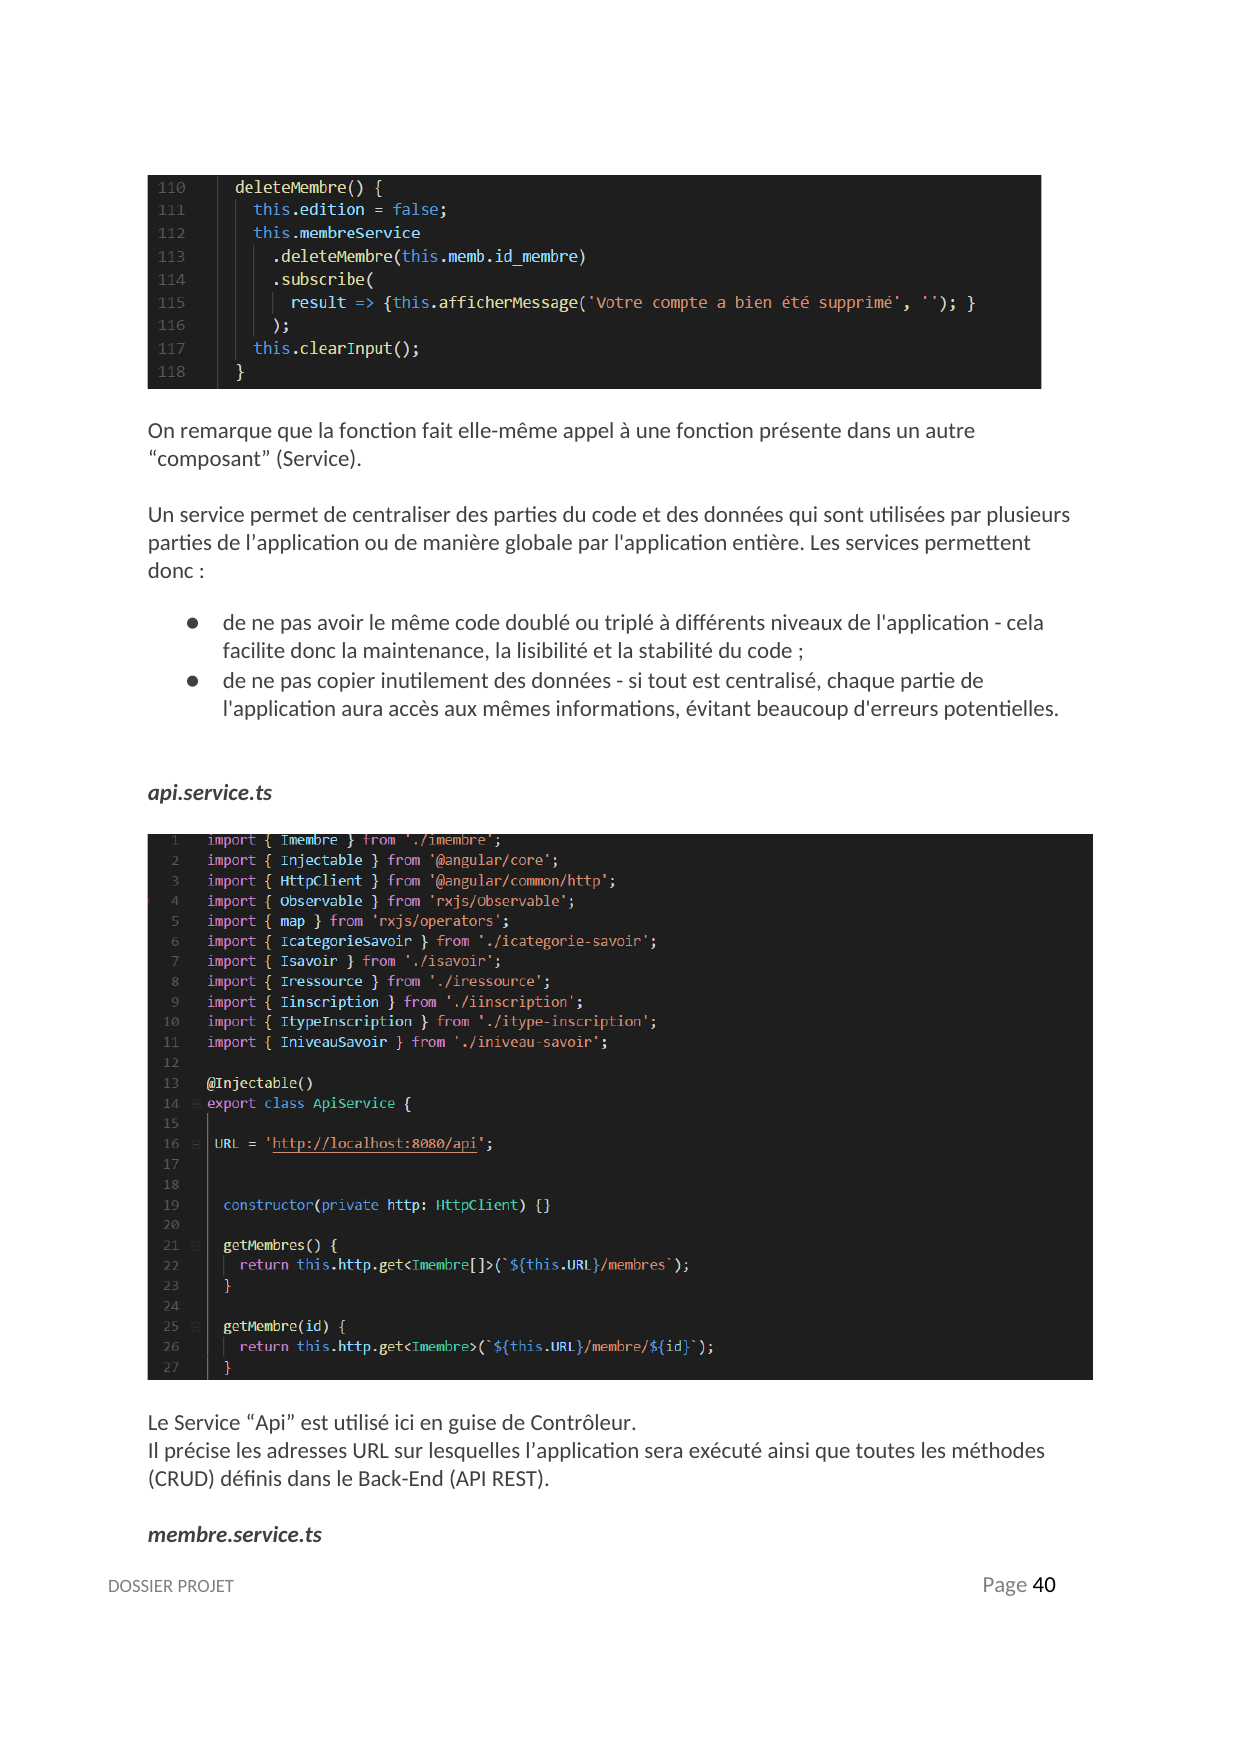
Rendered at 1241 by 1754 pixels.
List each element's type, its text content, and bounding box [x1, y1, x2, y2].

picture [147, 175, 1042, 389]
text Le Service “Api” est utilisé ici en guise de Contrôleur. [148, 1408, 1093, 1436]
picture [147, 834, 1093, 1380]
text On remarque que la fonction fait elle-même appel à une fonction présente dans un autre “composant” (Service). [148, 416, 1093, 472]
text Il précise les adresses URL sur lesquelles l’application sera exécuté ainsi que toutes les méthodes (CRUD) définis dans le Back-End (API REST). [148, 1436, 1093, 1492]
text Un service permet de centraliser des parties du code et des données qui sont utilisées par plusieurs parties de l’application ou de manière globale par l'application entière. Les services permettent donc : [148, 500, 1093, 584]
text api.service.ts [148, 778, 1093, 806]
list de ne pas copier inutilement des données - si tout est centralisé, chaque partie de l'application aura accès aux mêmes informations, évitant beaucoup d'erreurs potentielles. [185, 665, 1093, 722]
text membre.service.ts [148, 1520, 1093, 1548]
list de ne pas avoir le même code doublé ou triplé à différents niveaux de l'application - cela facilite donc la maintenance, la lisibilité et la stabilité du code ; [185, 607, 1093, 665]
